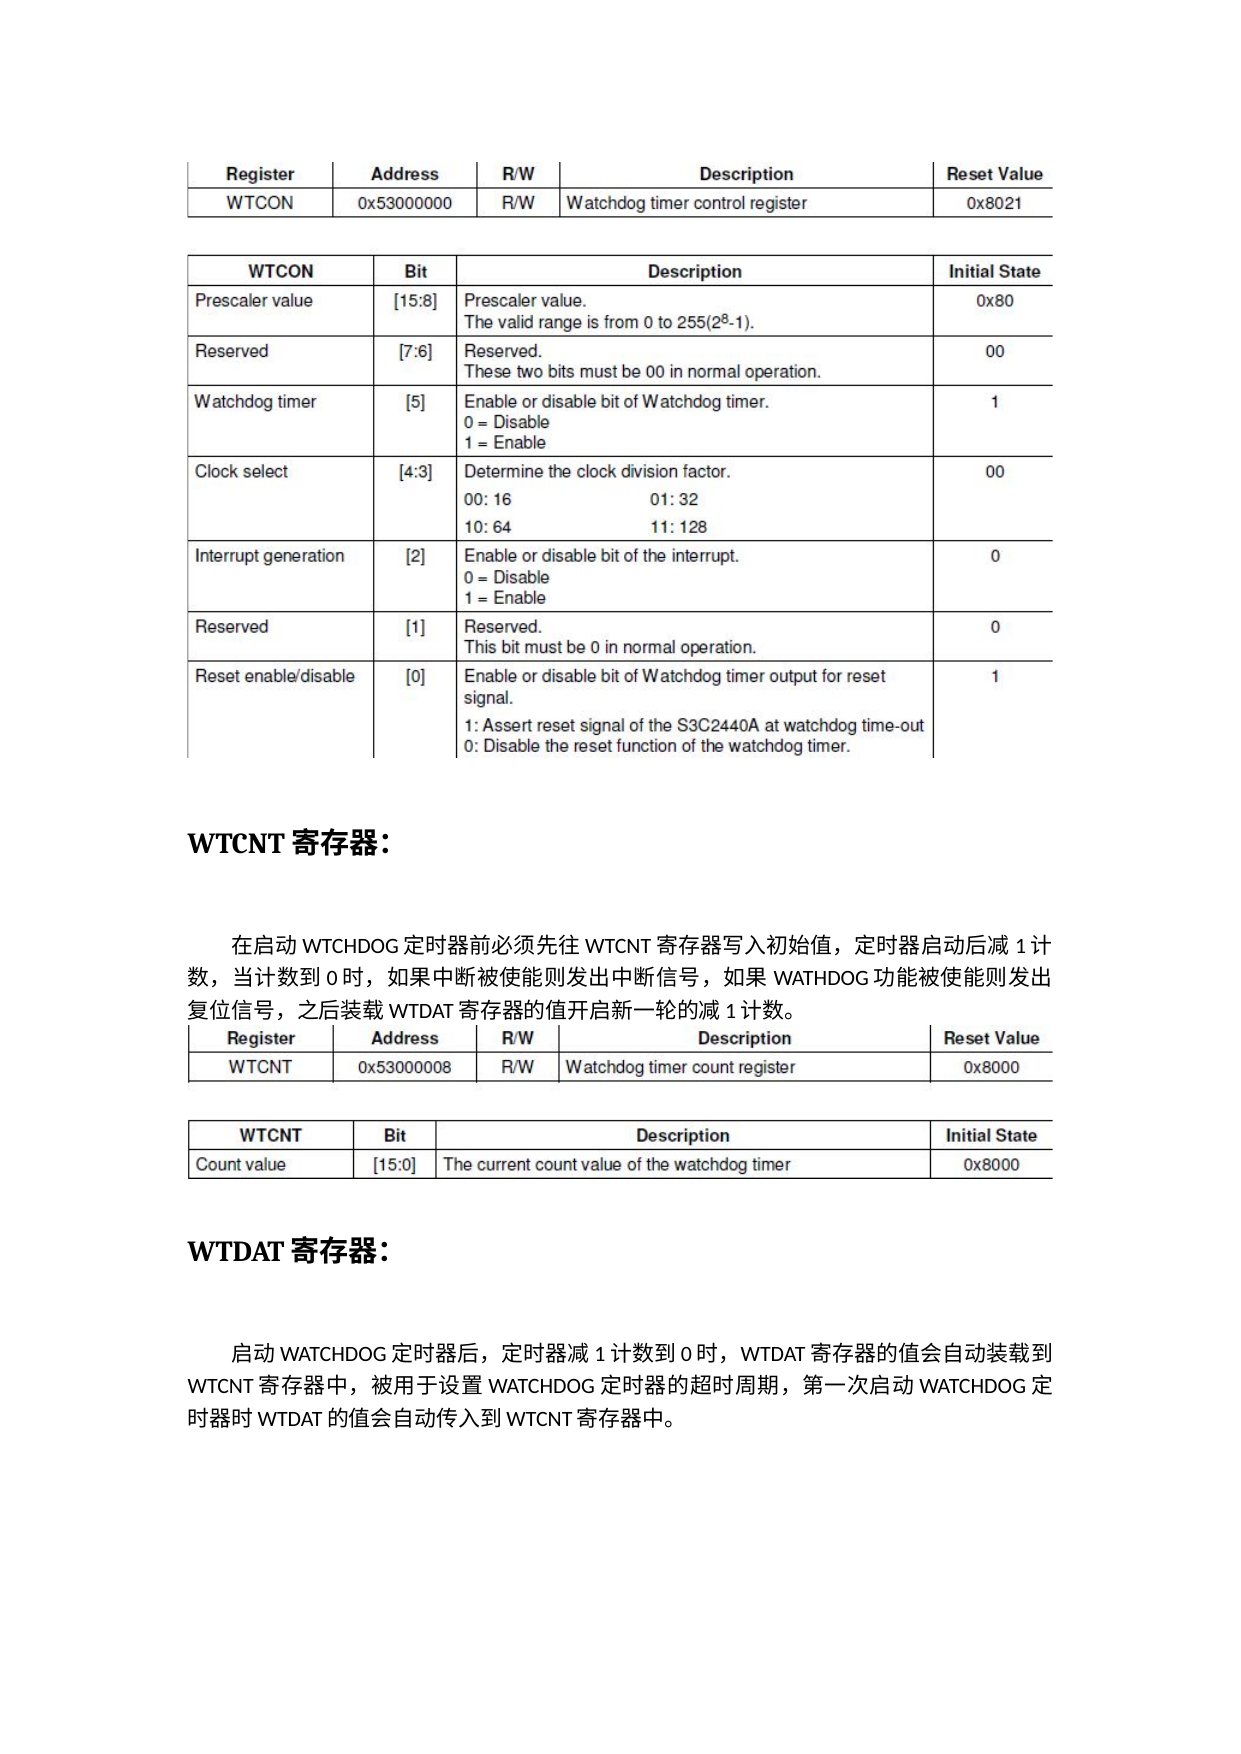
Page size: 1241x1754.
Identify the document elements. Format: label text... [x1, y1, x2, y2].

picture [187, 162, 1053, 758]
text 启动WATCHDOG定时器后，定时器减1计数到0时，WTDAT寄存器的值会自动装载到WTCNT寄存器中，被用于设置WATCHDOG定时器的超时周期，第一次启动WATCHDOG定时器时WTDAT的值会自动传入到WTCNT寄存器中。 [187, 1336, 1053, 1433]
subtitle WTDAT寄存器： [187, 1217, 1053, 1282]
picture [187, 1025, 1053, 1179]
text 在启动WTCHDOG定时器前必须先往WTCNT寄存器写入初始值，定时器启动后减1计数，当计数到0时，如果中断被使能则发出中断信号，如果WATHDOG功能被使能则发出复位信号，之后装载WTDAT寄存器的值开启新一轮的减1计数。 [187, 927, 1053, 1025]
subtitle WTCNT寄存器： [187, 809, 1053, 874]
